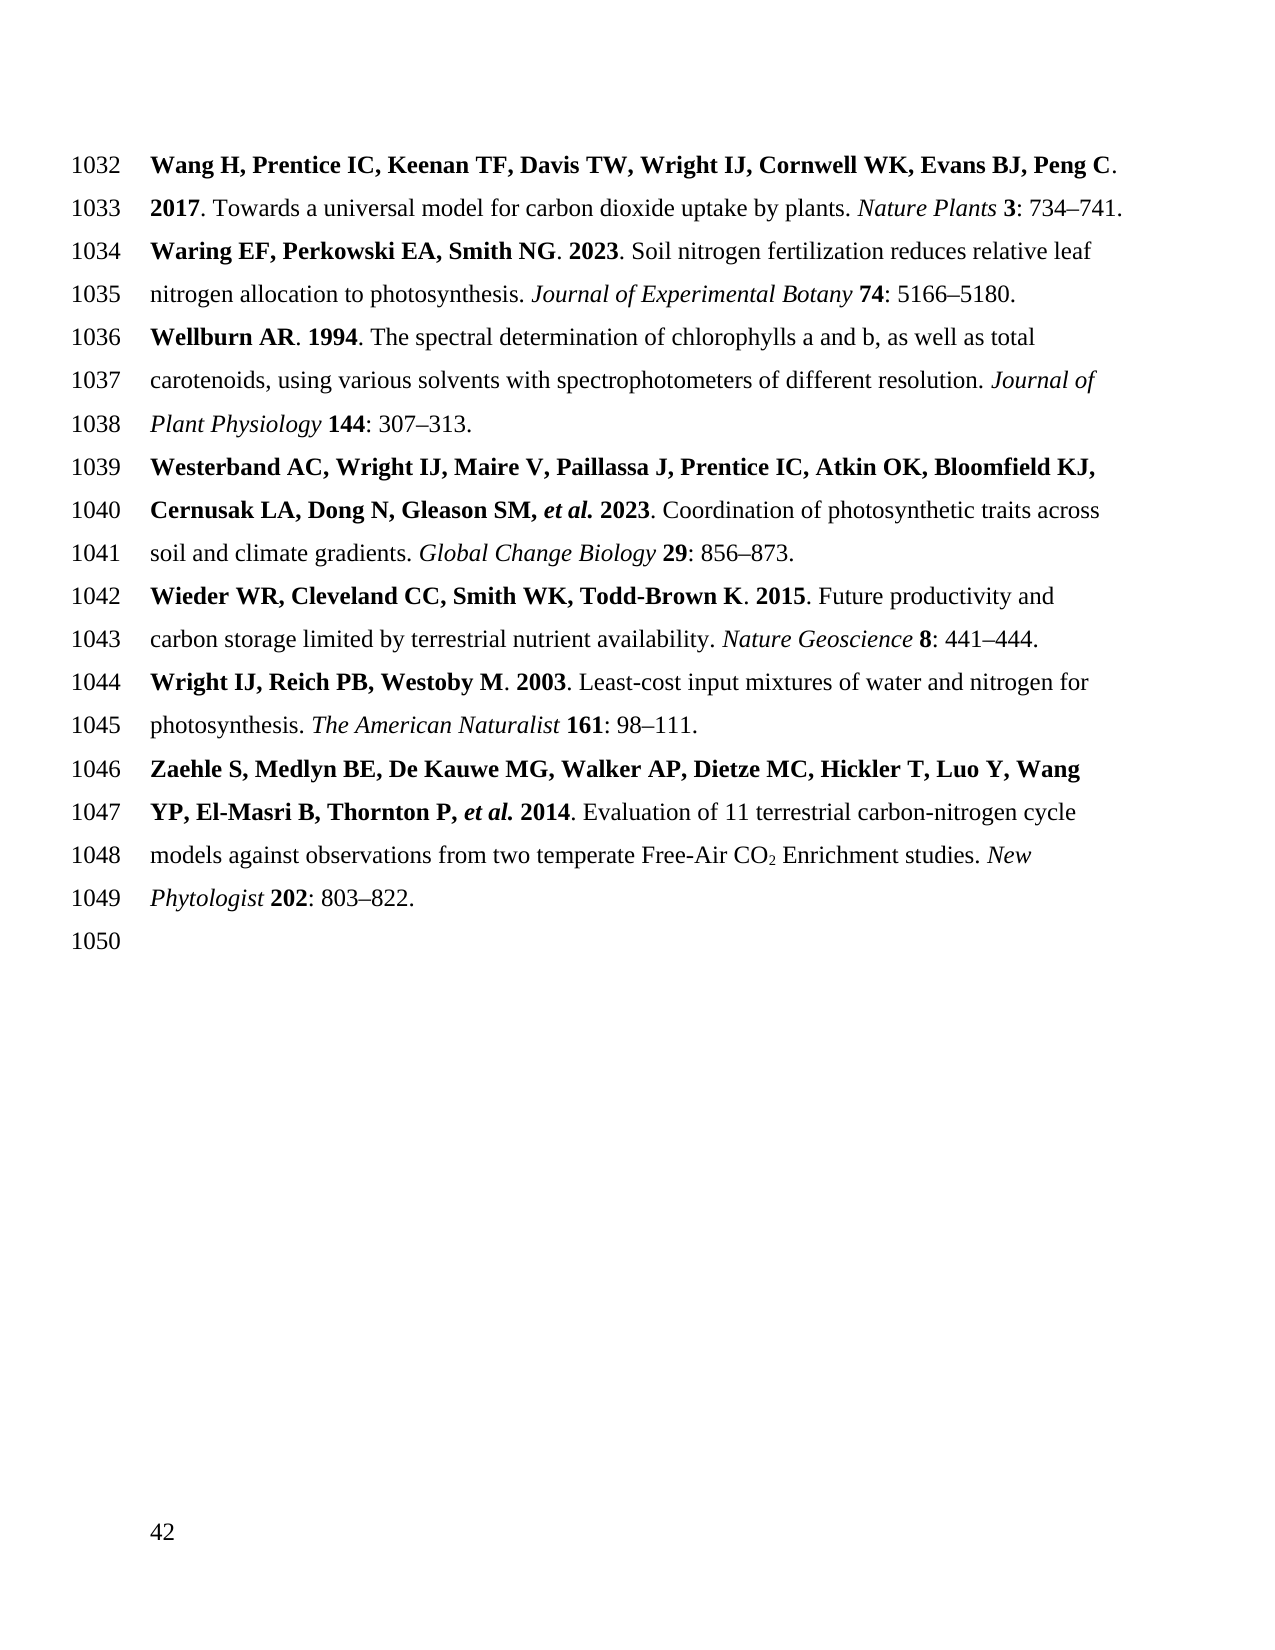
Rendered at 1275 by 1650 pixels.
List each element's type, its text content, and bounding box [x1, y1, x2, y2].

text Wang H, Prentice IC, Keenan TF, Davis TW, Wright IJ, Cornwell WK, Evans BJ, Peng C. 2017. Towards a universal model for carbon dioxide uptake by plants. Nature Plants 3: 734–741. [150, 150, 1125, 222]
text Waring EF, Perkowski EA, Smith NG. 2023. Soil nitrogen fertilization reduces relative leaf nitrogen allocation to photosynthesis. Journal of Experimental Botany 74: 5166–5180. [150, 236, 1125, 308]
text Wellburn AR. 1994. The spectral determination of chlorophylls a and b, as well as total carotenoids, using various solvents with spectrophotometers of different resolution. Journal of Plant Physiology 144: 307–313. [150, 322, 1125, 437]
text Wright IJ, Reich PB, Westoby M. 2003. Least-cost input mixtures of water and nitrogen for photosynthesis. The American Naturalist 161: 98–111. [150, 667, 1125, 739]
text Zaehle S, Medlyn BE, De Kauwe MG, Walker AP, Dietze MC, Hickler T, Luo Y, Wang YP, El-Masri B, Thornton P, et al. 2014. Evaluation of 11 terrestrial carbon-nitrogen cycle models against observations from two temperate Free-Air CO2 Enrichment studies. New Phytologist 202: 803–822. [150, 754, 1125, 912]
text Westerband AC, Wright IJ, Maire V, Paillassa J, Prentice IC, Atkin OK, Bloomfield KJ, Cernusak LA, Dong N, Gleason SM, et al. 2023. Coordination of photosynthetic traits across soil and climate gradients. Global Change Biology 29: 856–873. [150, 452, 1125, 567]
text Wieder WR, Cleveland CC, Smith WK, Todd-Brown K. 2015. Future productivity and carbon storage limited by terrestrial nutrient availability. Nature Geoscience 8: 441–444. [150, 581, 1125, 653]
